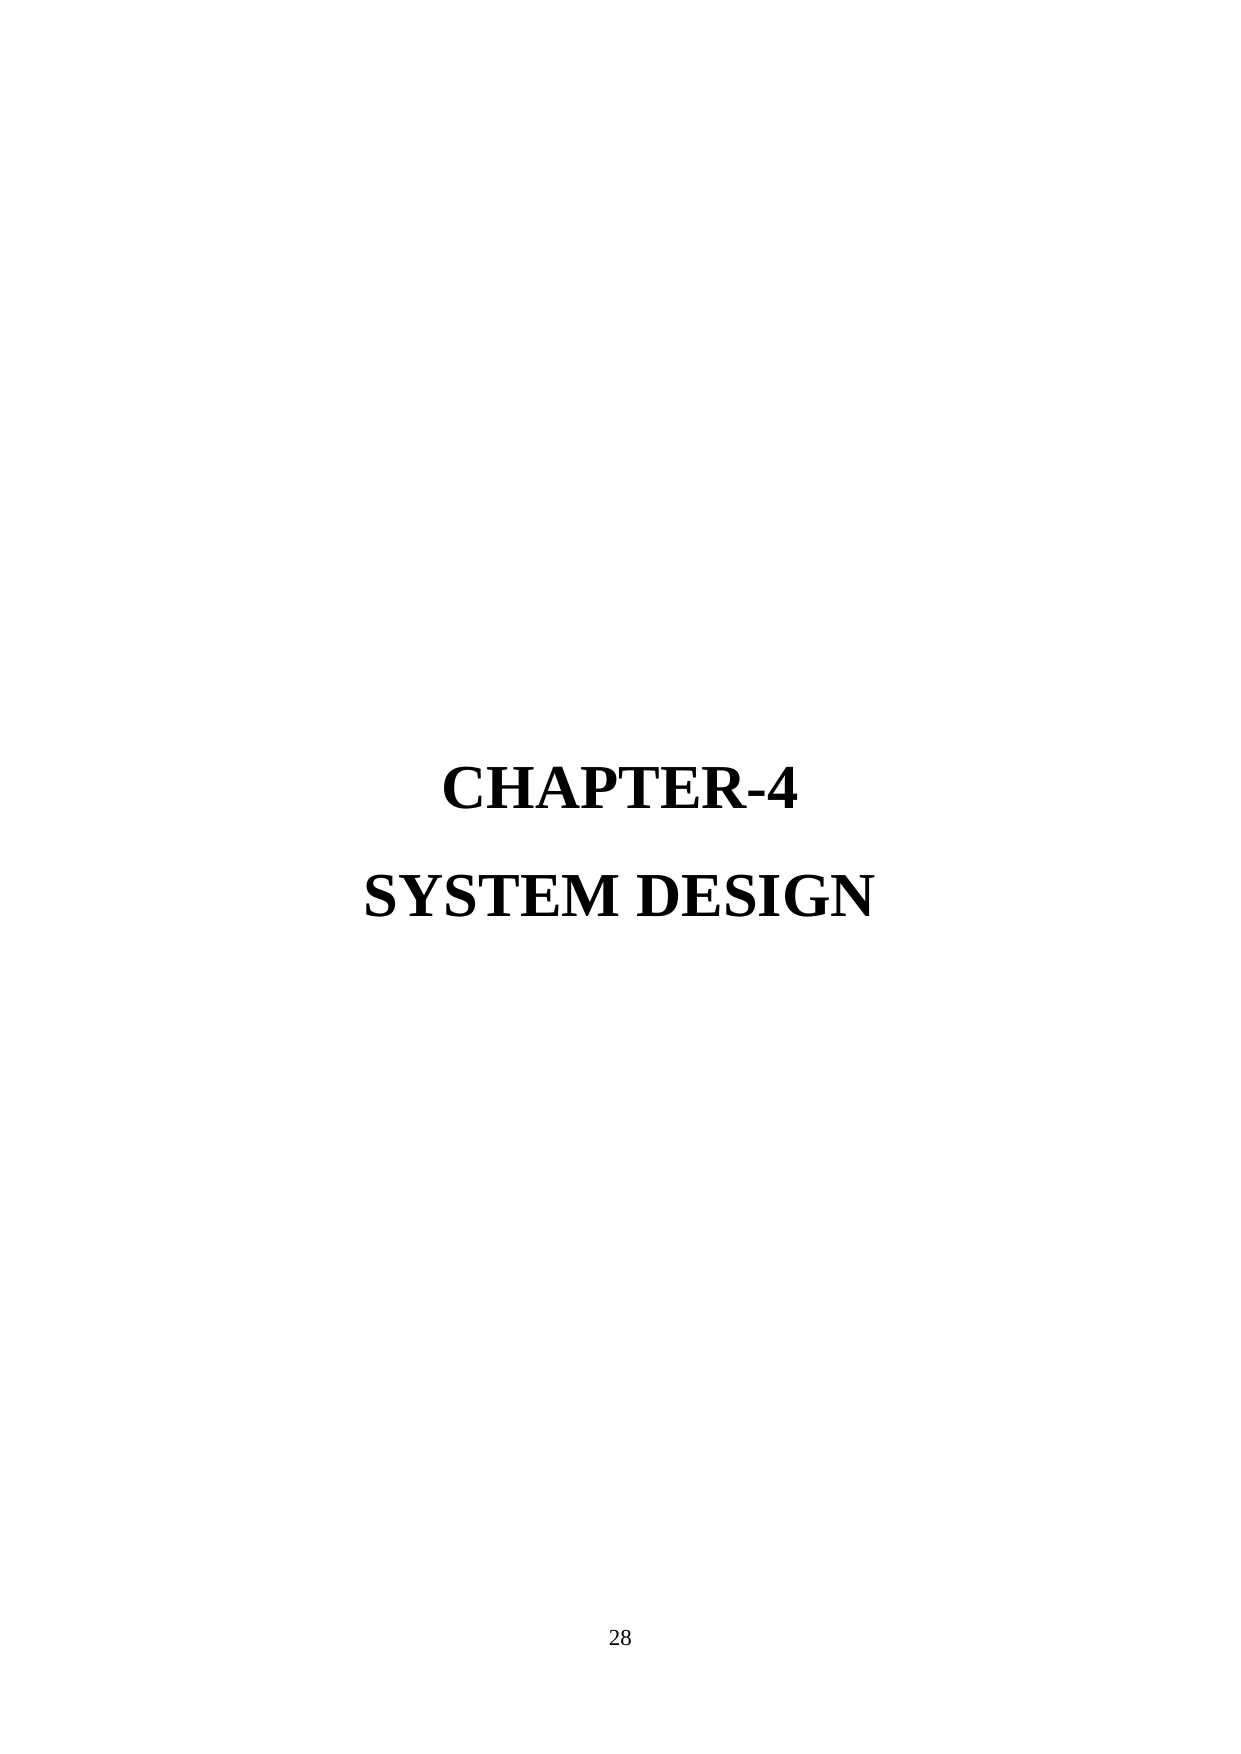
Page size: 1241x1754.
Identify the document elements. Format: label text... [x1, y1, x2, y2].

text CHAPTER-4 SYSTEM DESIGN [364, 750, 878, 930]
